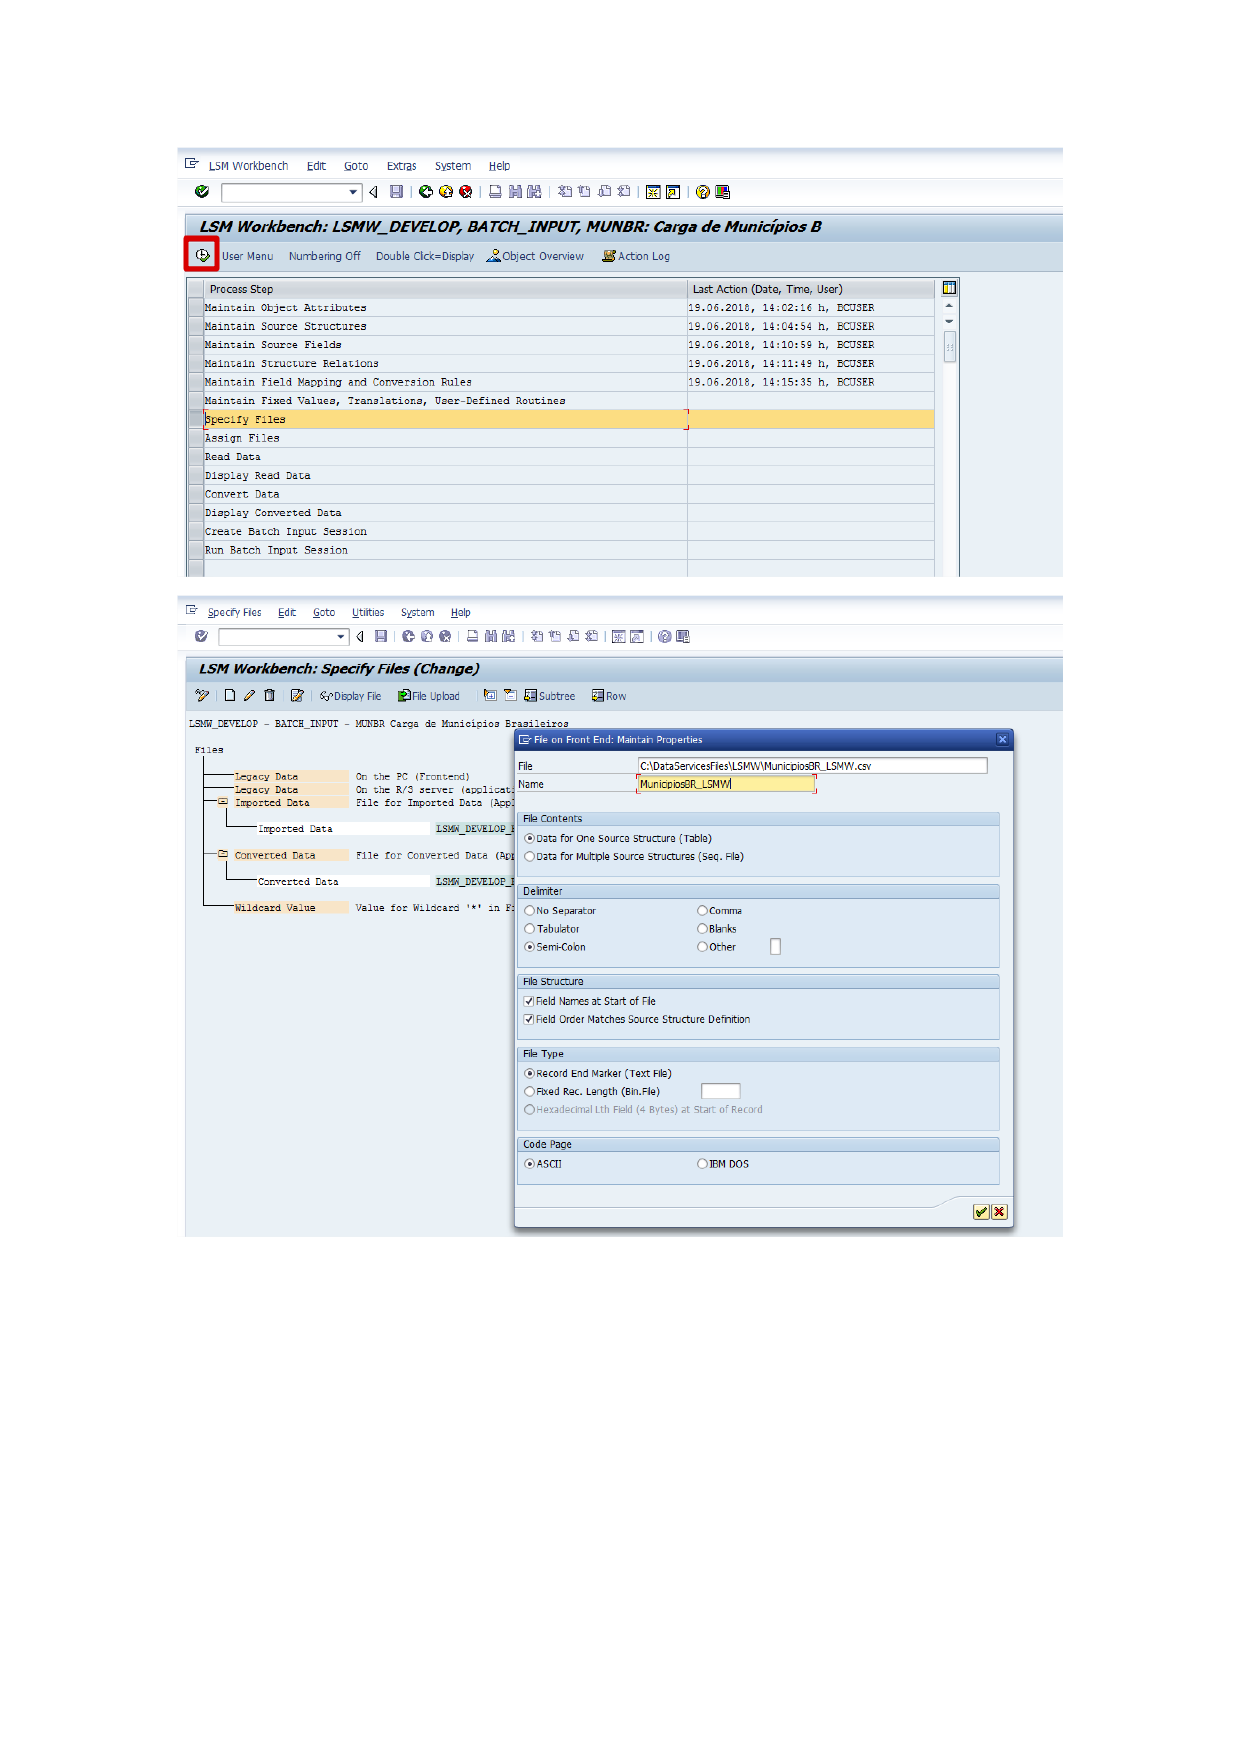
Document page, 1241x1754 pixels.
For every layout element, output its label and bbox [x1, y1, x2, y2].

picture [177, 147, 1063, 577]
picture [177, 595, 1063, 1237]
